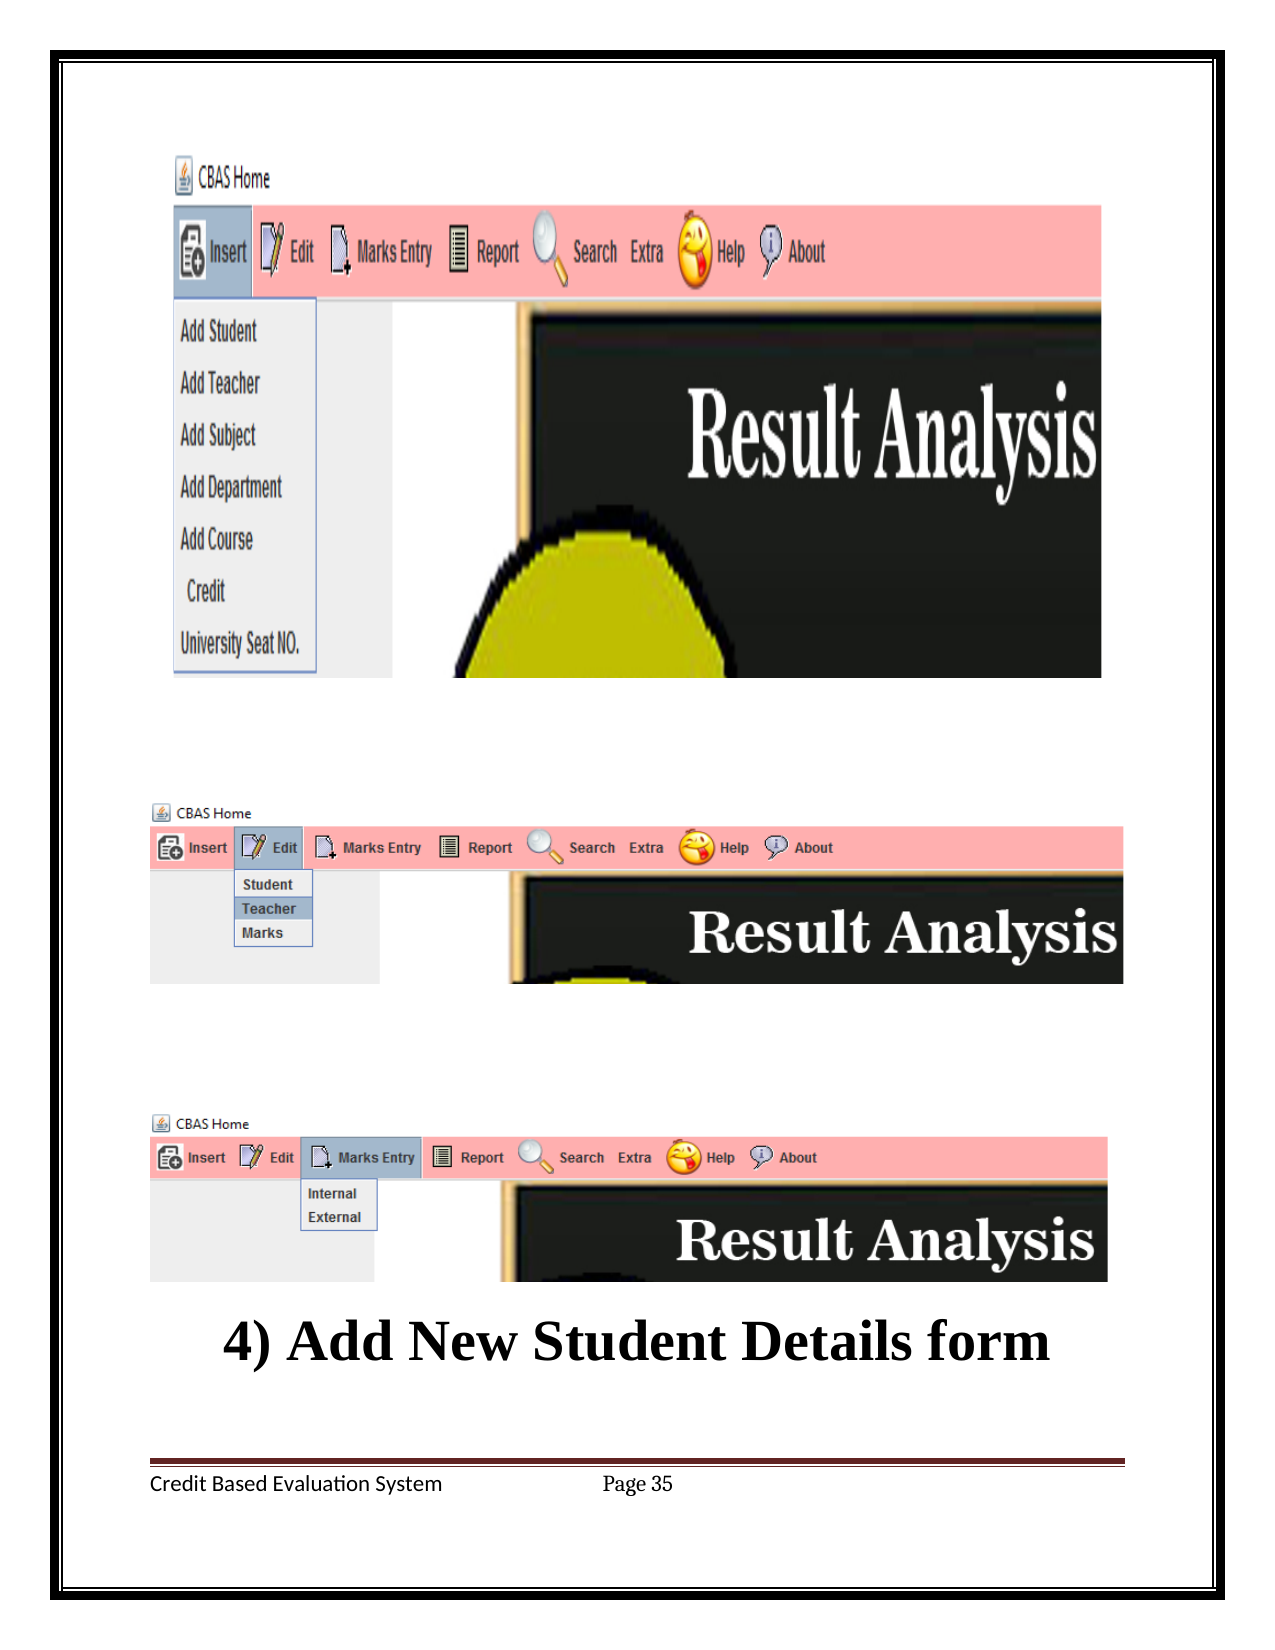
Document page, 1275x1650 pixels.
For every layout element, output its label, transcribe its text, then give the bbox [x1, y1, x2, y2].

text 4) Add New Student Details form [150, 1306, 1125, 1373]
picture [173, 150, 1102, 678]
picture [150, 1111, 1108, 1282]
picture [150, 800, 1124, 984]
